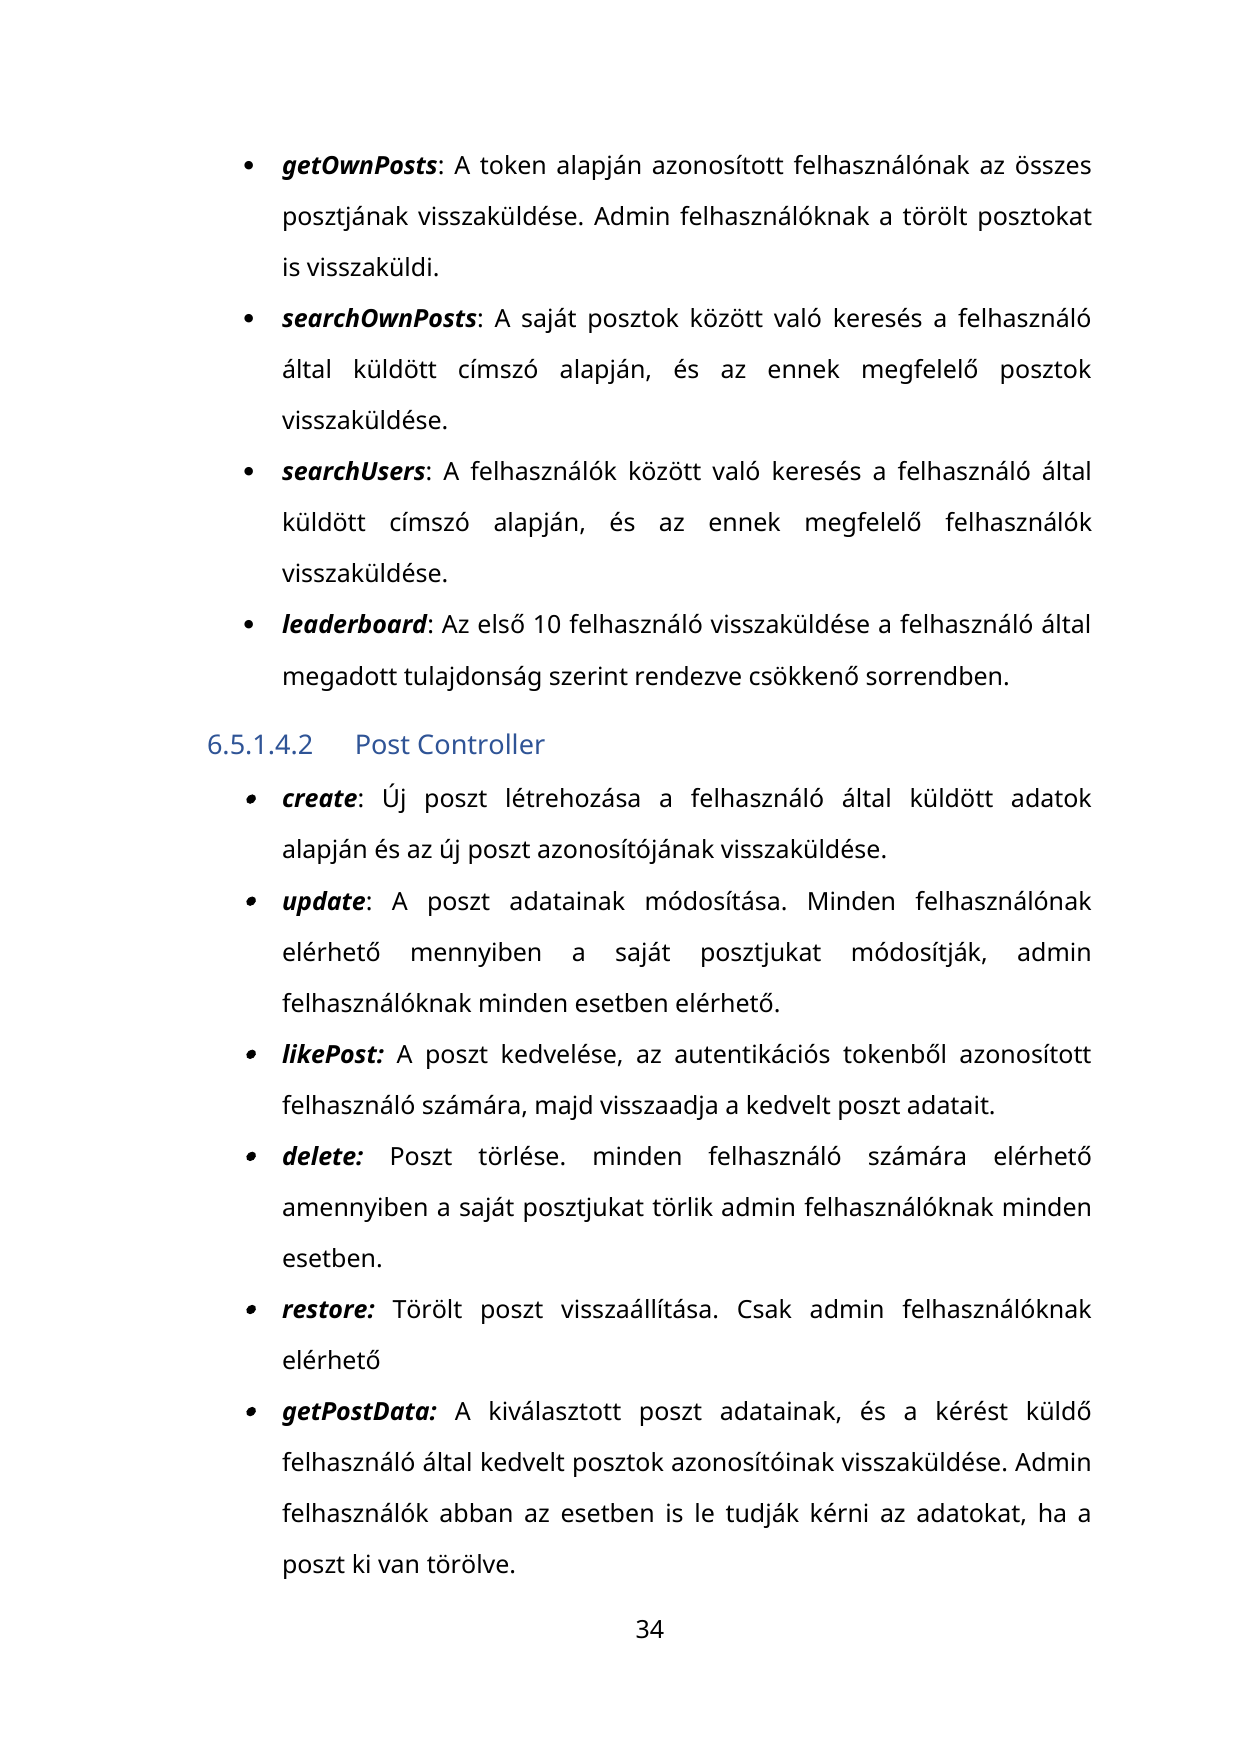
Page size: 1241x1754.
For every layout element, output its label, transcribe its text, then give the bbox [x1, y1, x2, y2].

list searchOwnPosts: A saját posztok között való keresés a felhasználó által küldött címszó alapján, és az ennek megfelelő posztok visszaküldése. [244, 301, 1092, 437]
list leaderboard: Az első 10 felhasználó visszaküldése a felhasználó által megadott tulajdonság szerint rendezve csökkenő sorrendben. [244, 607, 1092, 692]
list delete: Poszt törlése. minden felhasználó számára elérhető amennyiben a saját posztjukat törlik admin felhasználóknak minden esetben. [244, 1138, 1092, 1274]
list getPostData: A kiválasztott poszt adatainak, és a kérést küldő felhasználó által kedvelt posztok azonosítóinak visszaküldése. Admin felhasználók abban az esetben is le tudják kérni az adatokat, ha a poszt ki van törölve. [244, 1394, 1092, 1581]
list likePost: A poszt kedvelése, az autentikációs tokenből azonosított felhasználó számára, majd visszaadja a kedvelt poszt adatait. [244, 1036, 1092, 1121]
subtitle Post Controller [207, 726, 1092, 763]
list getOwnPosts: A token alapján azonosított felhasználónak az összes posztjának visszaküldése. Admin felhasználóknak a törölt posztokat is visszaküldi. [244, 148, 1092, 284]
list create: Új poszt létrehozása a felhasználó által küldött adatok alapján és az új poszt azonosítójának visszaküldése. [244, 781, 1092, 866]
list update: A poszt adatainak módosítása. Minden felhasználónak elérhető mennyiben a saját posztjukat módosítják, admin felhasználóknak minden esetben elérhető. [244, 883, 1092, 1019]
list searchUsers: A felhasználók között való keresés a felhasználó által küldött címszó alapján, és az ennek megfelelő felhasználók visszaküldése. [244, 454, 1092, 590]
list restore: Törölt poszt visszaállítása. Csak admin felhasználóknak elérhető [244, 1292, 1092, 1377]
